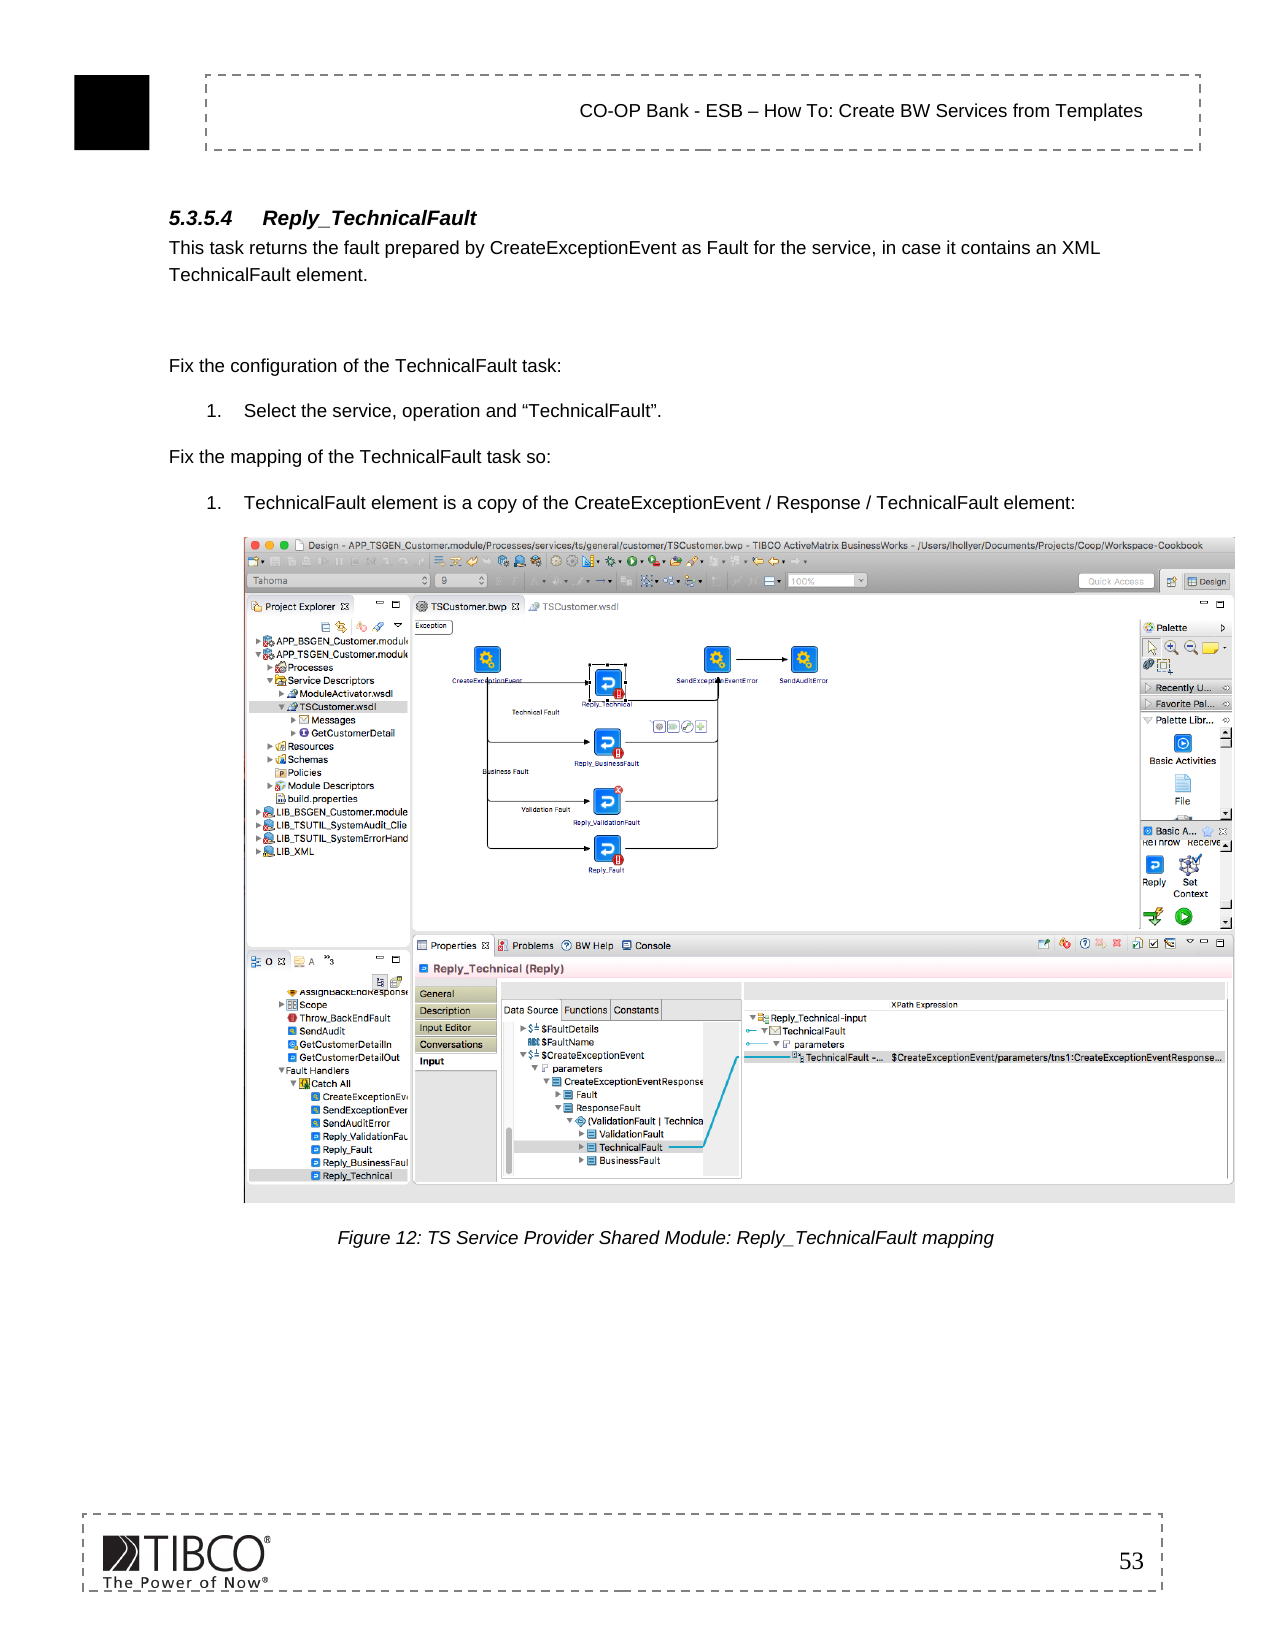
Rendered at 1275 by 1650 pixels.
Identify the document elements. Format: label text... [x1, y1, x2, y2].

text Fix the mapping of the TechnicalFault task so: [169, 446, 1162, 467]
text This task returns the fault prepared by CreateExceptionEvent as Fault for the service, in case it contains an XML TechnicalFault element. [169, 236, 1162, 285]
list TechnicalFault element is a copy of the CreateExceptionEvent / Response / TechnicalFault element: [206, 491, 1162, 513]
picture [103, 1535, 271, 1588]
text Figure 12: TS Service Provider Shared Module: Reply_TechnicalFault mapping [169, 1227, 1162, 1249]
list Select the service, operation and “TechnicalFault”. [206, 400, 1162, 422]
text Fix the configuration of the TechnicalFault task: [169, 354, 1162, 376]
picture [243, 537, 1235, 1203]
subtitle Reply_TechnicalFault [169, 206, 1162, 230]
